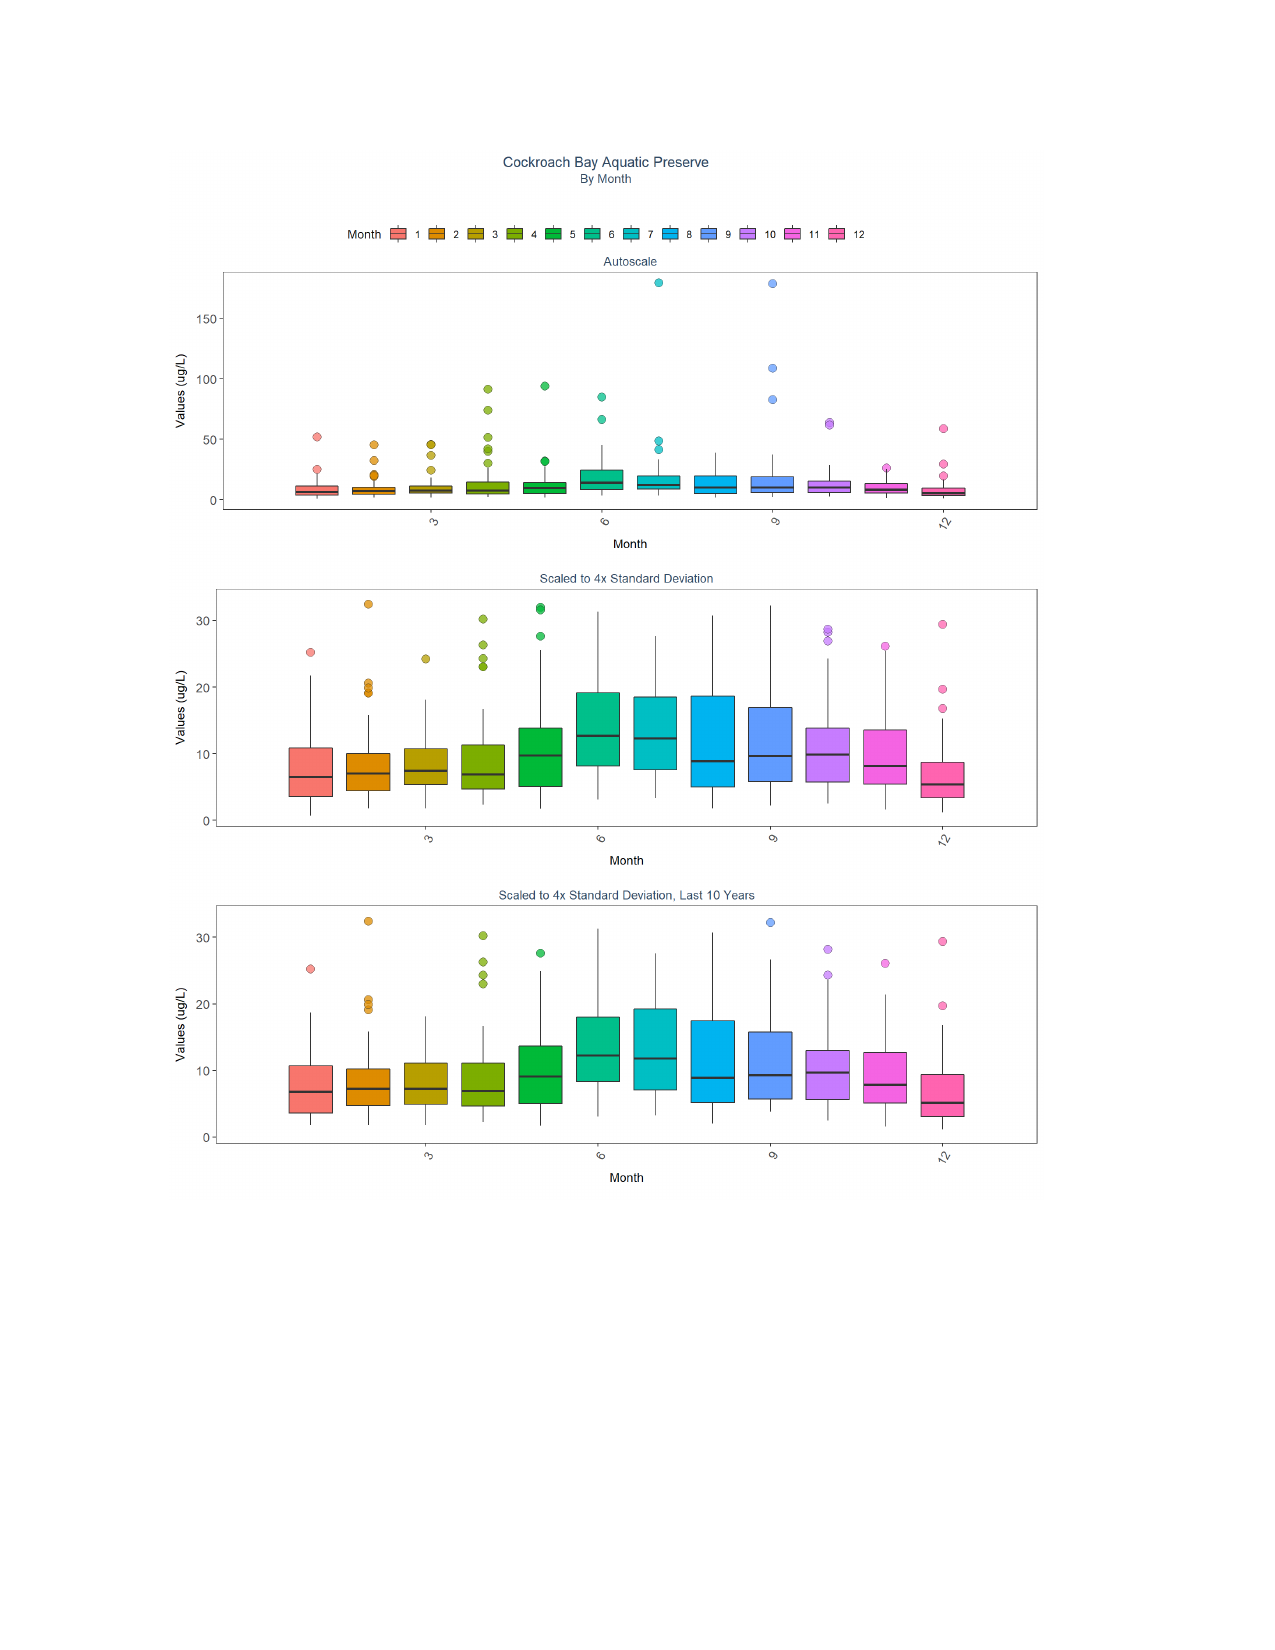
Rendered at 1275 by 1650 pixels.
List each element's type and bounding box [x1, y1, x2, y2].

picture [168, 150, 1044, 1200]
